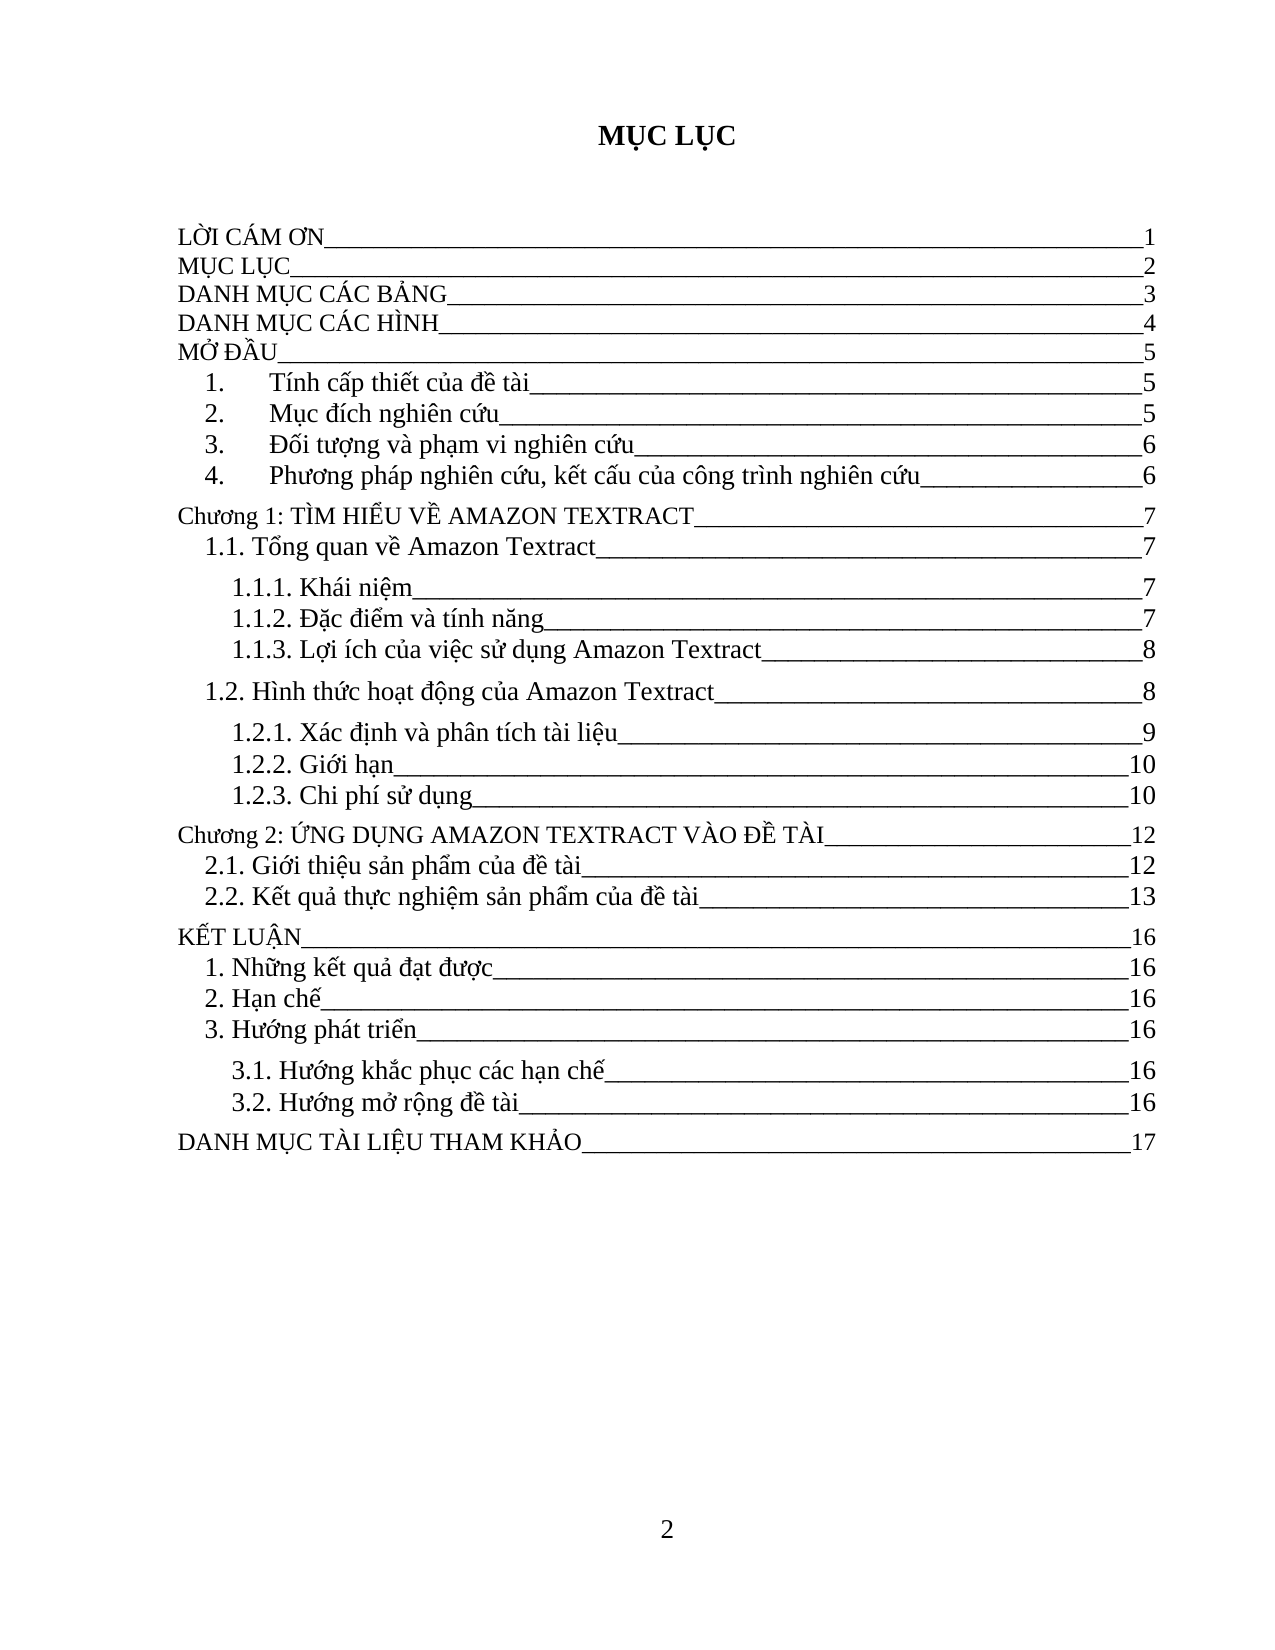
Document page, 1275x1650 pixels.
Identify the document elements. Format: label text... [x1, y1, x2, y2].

subtitle MỤC LỤC [177, 118, 1157, 152]
